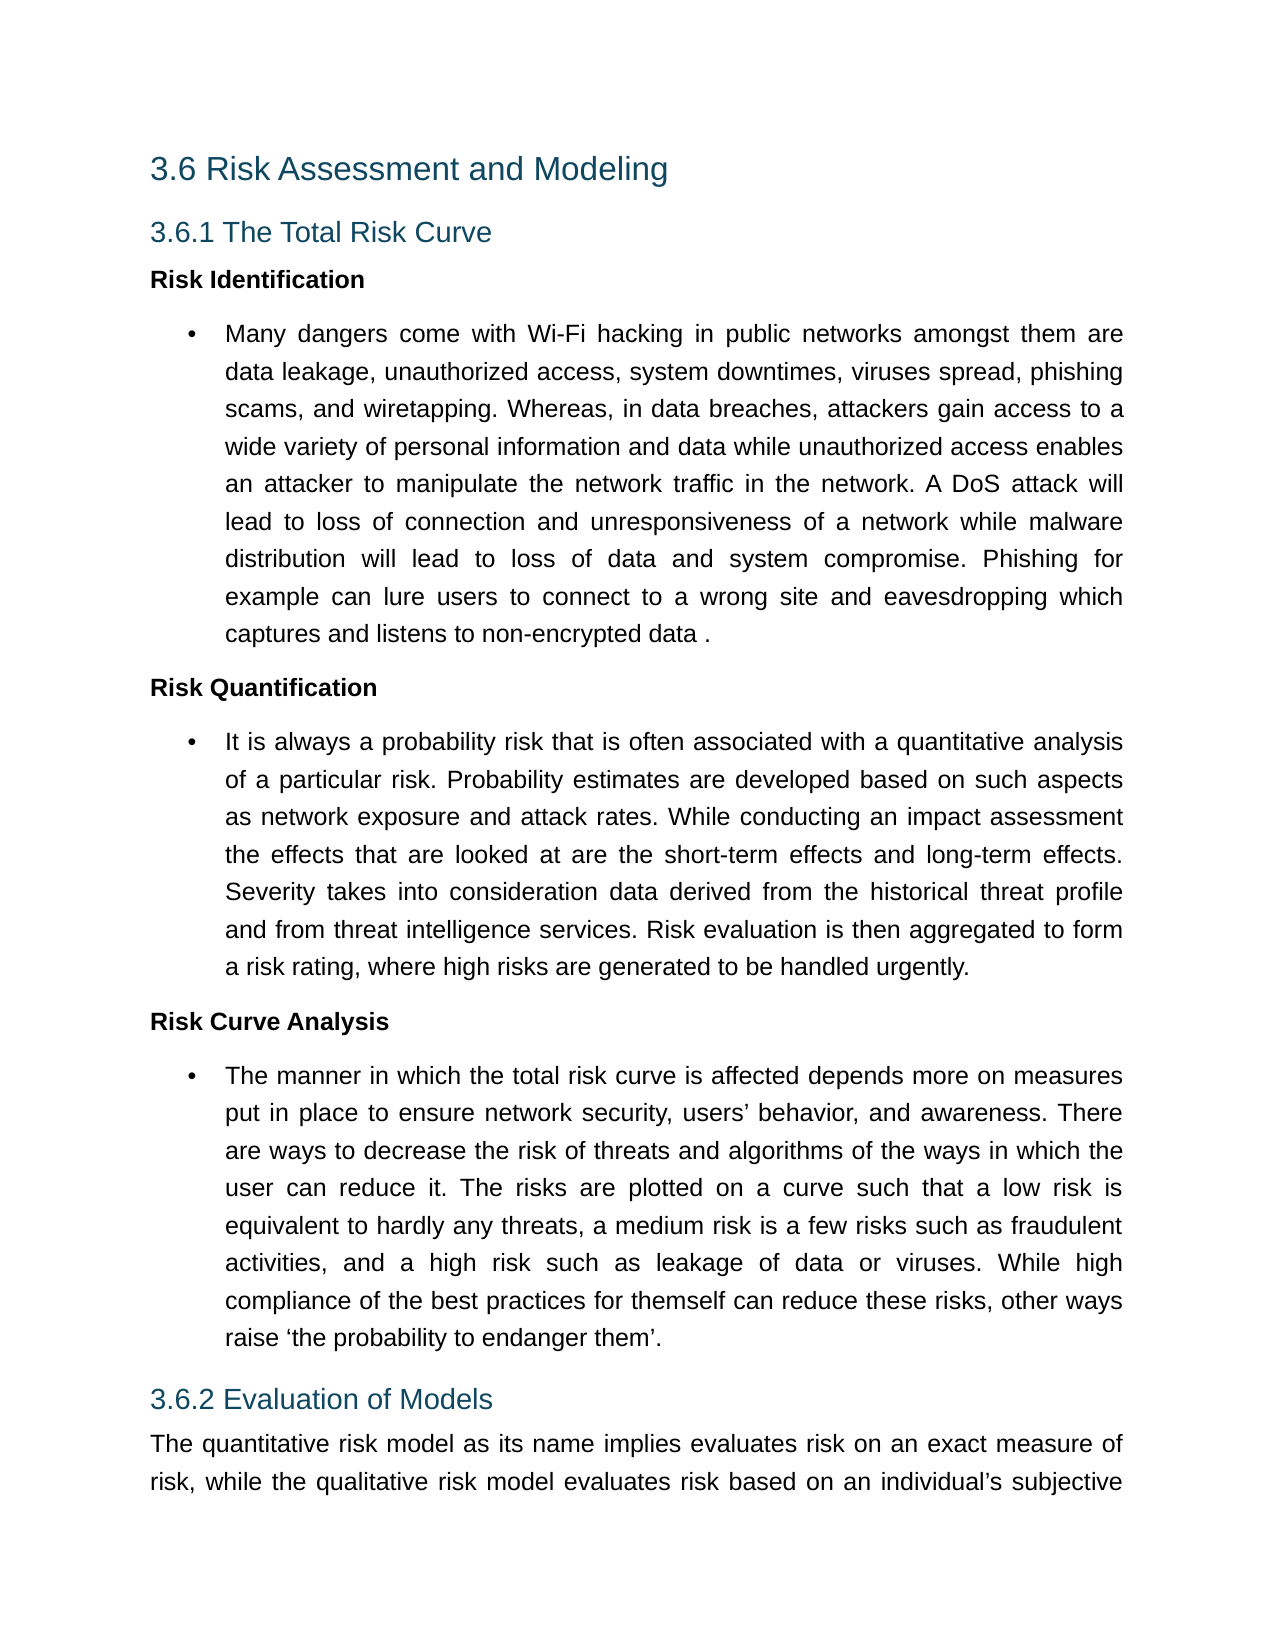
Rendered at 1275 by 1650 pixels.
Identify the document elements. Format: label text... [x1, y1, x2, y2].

text Risk Curve Analysis [150, 1000, 1125, 1037]
list The manner in which the total risk curve is affected depends more on measures put in place to ensure network security, users’ behavior, and awareness. There are ways to decrease the risk of threats and algorithms of the ways in which the user can reduce it. The risks are plotted on a curve such that a low risk is equivalent to hardly any threats, a medium risk is a few risks such as fraudulent activities, and a high risk such as leakage of data or viruses. While high compliance of the best practices for themself can reduce these risks, other ways raise ‘the probability to endanger them’. [187, 1054, 1125, 1354]
text Risk Quantification [150, 667, 1125, 704]
text 3.6.2 Evaluation of Models [150, 1387, 1125, 1414]
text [150, 1423, 1125, 1498]
text 3.6 Risk Assessment and Modeling [150, 150, 1125, 187]
list Many dangers come with Wi-Fi hacking in public networks amongst them are data leakage, unauthorized access, system downtimes, viruses spread, phishing scams, and wiretapping. Whereas, in data breaches, attackers gain access to a wide variety of personal information and data while unauthorized access enables an attacker to manipulate the network traffic in the network. A DoS attack will lead to loss of connection and unresponsiveness of a network while malware distribution will lead to loss of data and system compromise. Phishing for example can lure users to connect to a wrong site and eavesdropping which captures and listens to non-encrypted data . [187, 312, 1125, 650]
text Risk Identification [150, 258, 1125, 296]
text 3.6.1 The Total Risk Curve [150, 212, 1125, 250]
list It is always a probability risk that is often associated with a quantitative analysis of a particular risk. Probability estimates are developed based on such aspects as network exposure and attack rates. While conducting an impact assessment the effects that are looked at are the short-term effects and long-term effects. Severity takes into consideration data derived from the historical threat profile and from threat intelligence services. Risk evaluation is then aggregated to form a risk rating, where high risks are generated to be handled urgently. [187, 721, 1125, 983]
